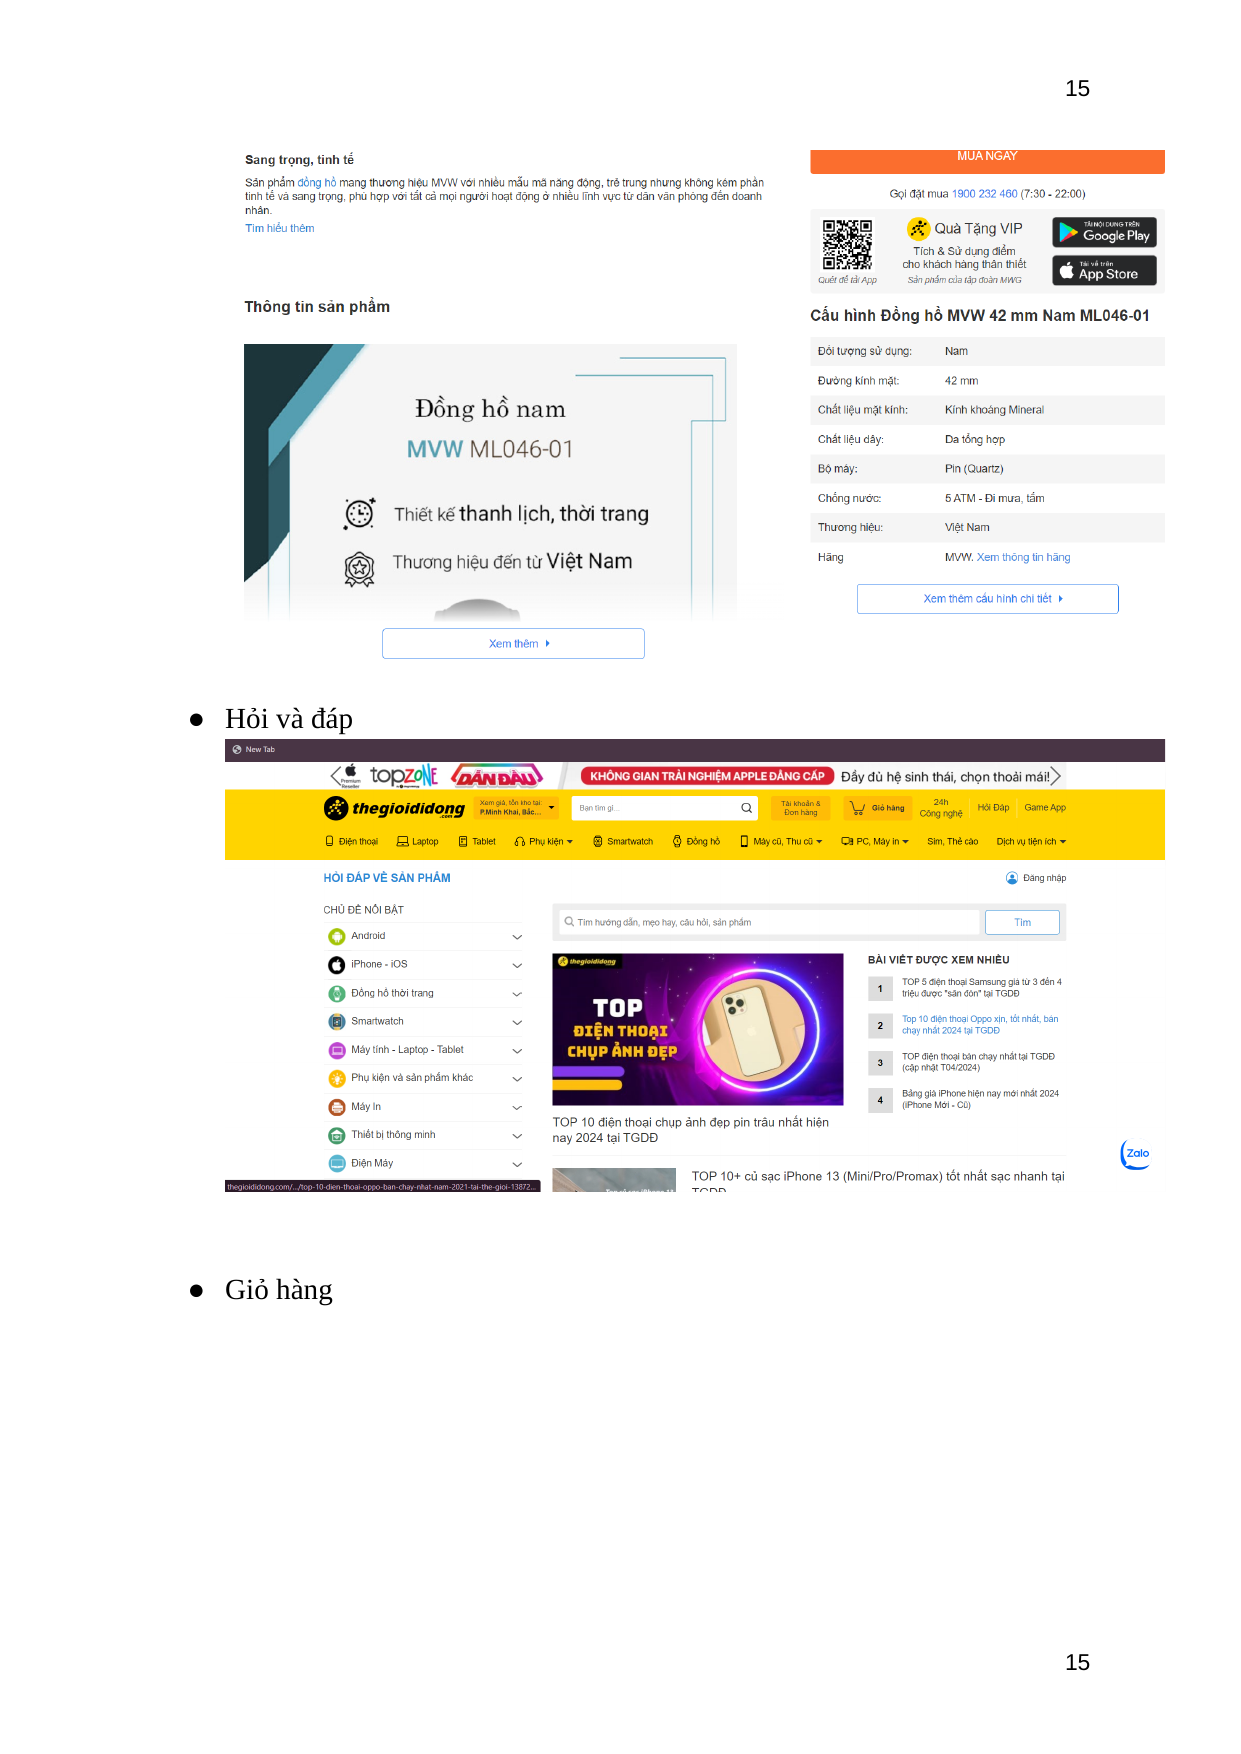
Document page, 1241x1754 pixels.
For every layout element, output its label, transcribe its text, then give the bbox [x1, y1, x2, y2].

picture [225, 739, 1166, 1192]
picture [225, 150, 1166, 659]
list Giỏ hàng [187, 1272, 1090, 1306]
list Hỏi và đáp [187, 701, 1090, 734]
